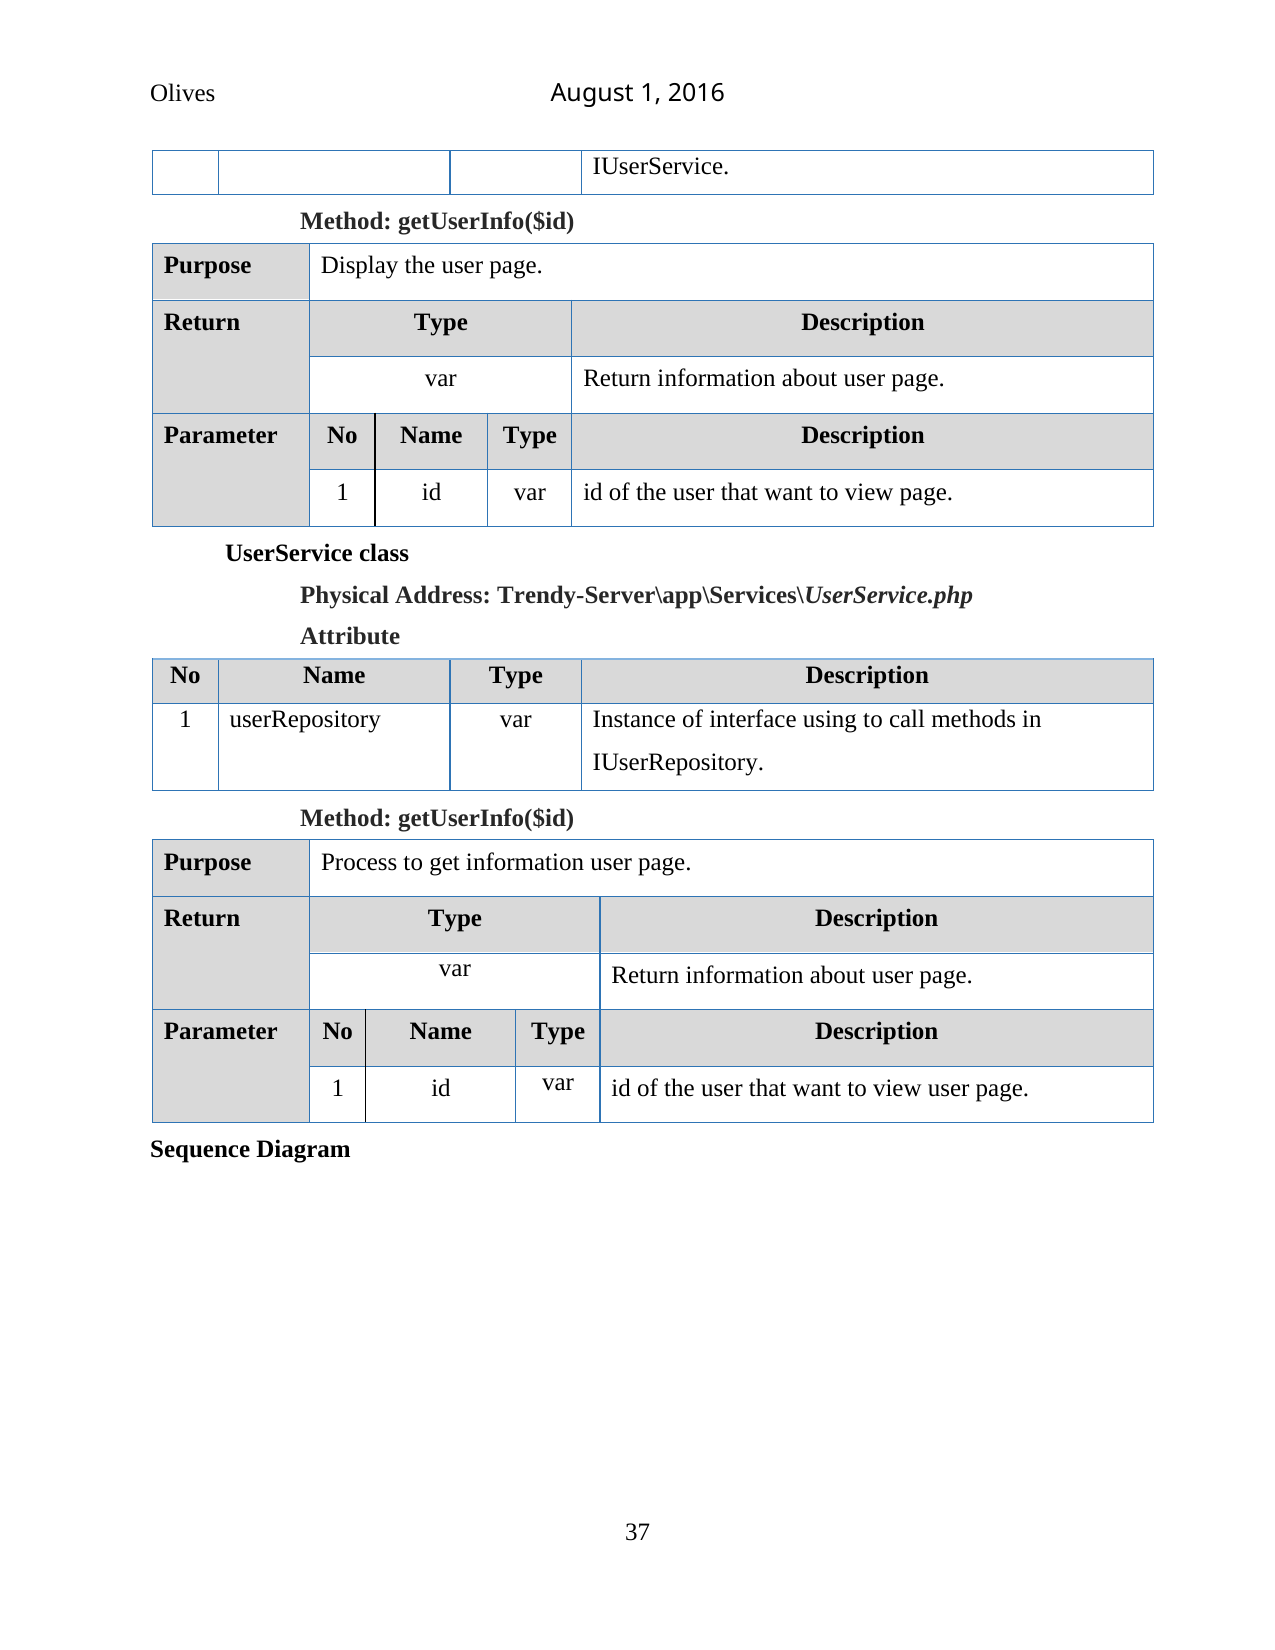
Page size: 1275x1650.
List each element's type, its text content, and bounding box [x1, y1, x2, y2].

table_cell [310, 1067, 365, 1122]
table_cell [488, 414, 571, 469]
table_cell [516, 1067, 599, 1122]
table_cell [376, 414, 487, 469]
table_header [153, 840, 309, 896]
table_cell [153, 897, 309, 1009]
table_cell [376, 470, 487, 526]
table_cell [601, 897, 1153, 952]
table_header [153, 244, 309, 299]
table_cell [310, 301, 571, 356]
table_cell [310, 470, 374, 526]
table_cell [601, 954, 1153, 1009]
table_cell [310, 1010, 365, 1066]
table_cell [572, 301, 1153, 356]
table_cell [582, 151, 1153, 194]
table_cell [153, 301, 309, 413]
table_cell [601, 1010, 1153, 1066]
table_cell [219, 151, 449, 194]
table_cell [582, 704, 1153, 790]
subtitle Attribute [300, 616, 1125, 652]
subtitle Method: getUserInfo($id) [300, 798, 1125, 833]
subtitle UserService class [225, 533, 1125, 568]
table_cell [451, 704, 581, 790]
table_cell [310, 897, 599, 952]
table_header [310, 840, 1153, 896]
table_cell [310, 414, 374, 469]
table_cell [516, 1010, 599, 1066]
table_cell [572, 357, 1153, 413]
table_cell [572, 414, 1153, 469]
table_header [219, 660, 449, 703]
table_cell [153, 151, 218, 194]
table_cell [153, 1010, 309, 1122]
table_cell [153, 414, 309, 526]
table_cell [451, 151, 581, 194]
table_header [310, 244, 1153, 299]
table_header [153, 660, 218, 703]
subtitle Sequence Diagram [150, 1129, 1125, 1165]
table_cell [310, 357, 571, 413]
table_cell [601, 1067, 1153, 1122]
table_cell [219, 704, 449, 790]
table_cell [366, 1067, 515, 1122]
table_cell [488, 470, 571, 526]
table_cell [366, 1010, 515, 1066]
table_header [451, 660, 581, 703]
subtitle Method: getUserInfo($id) [300, 201, 1125, 237]
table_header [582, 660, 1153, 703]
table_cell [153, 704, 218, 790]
subtitle Physical Address: Trendy-Server\app\Services\UserService.php [300, 575, 1125, 610]
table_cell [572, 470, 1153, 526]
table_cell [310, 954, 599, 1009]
